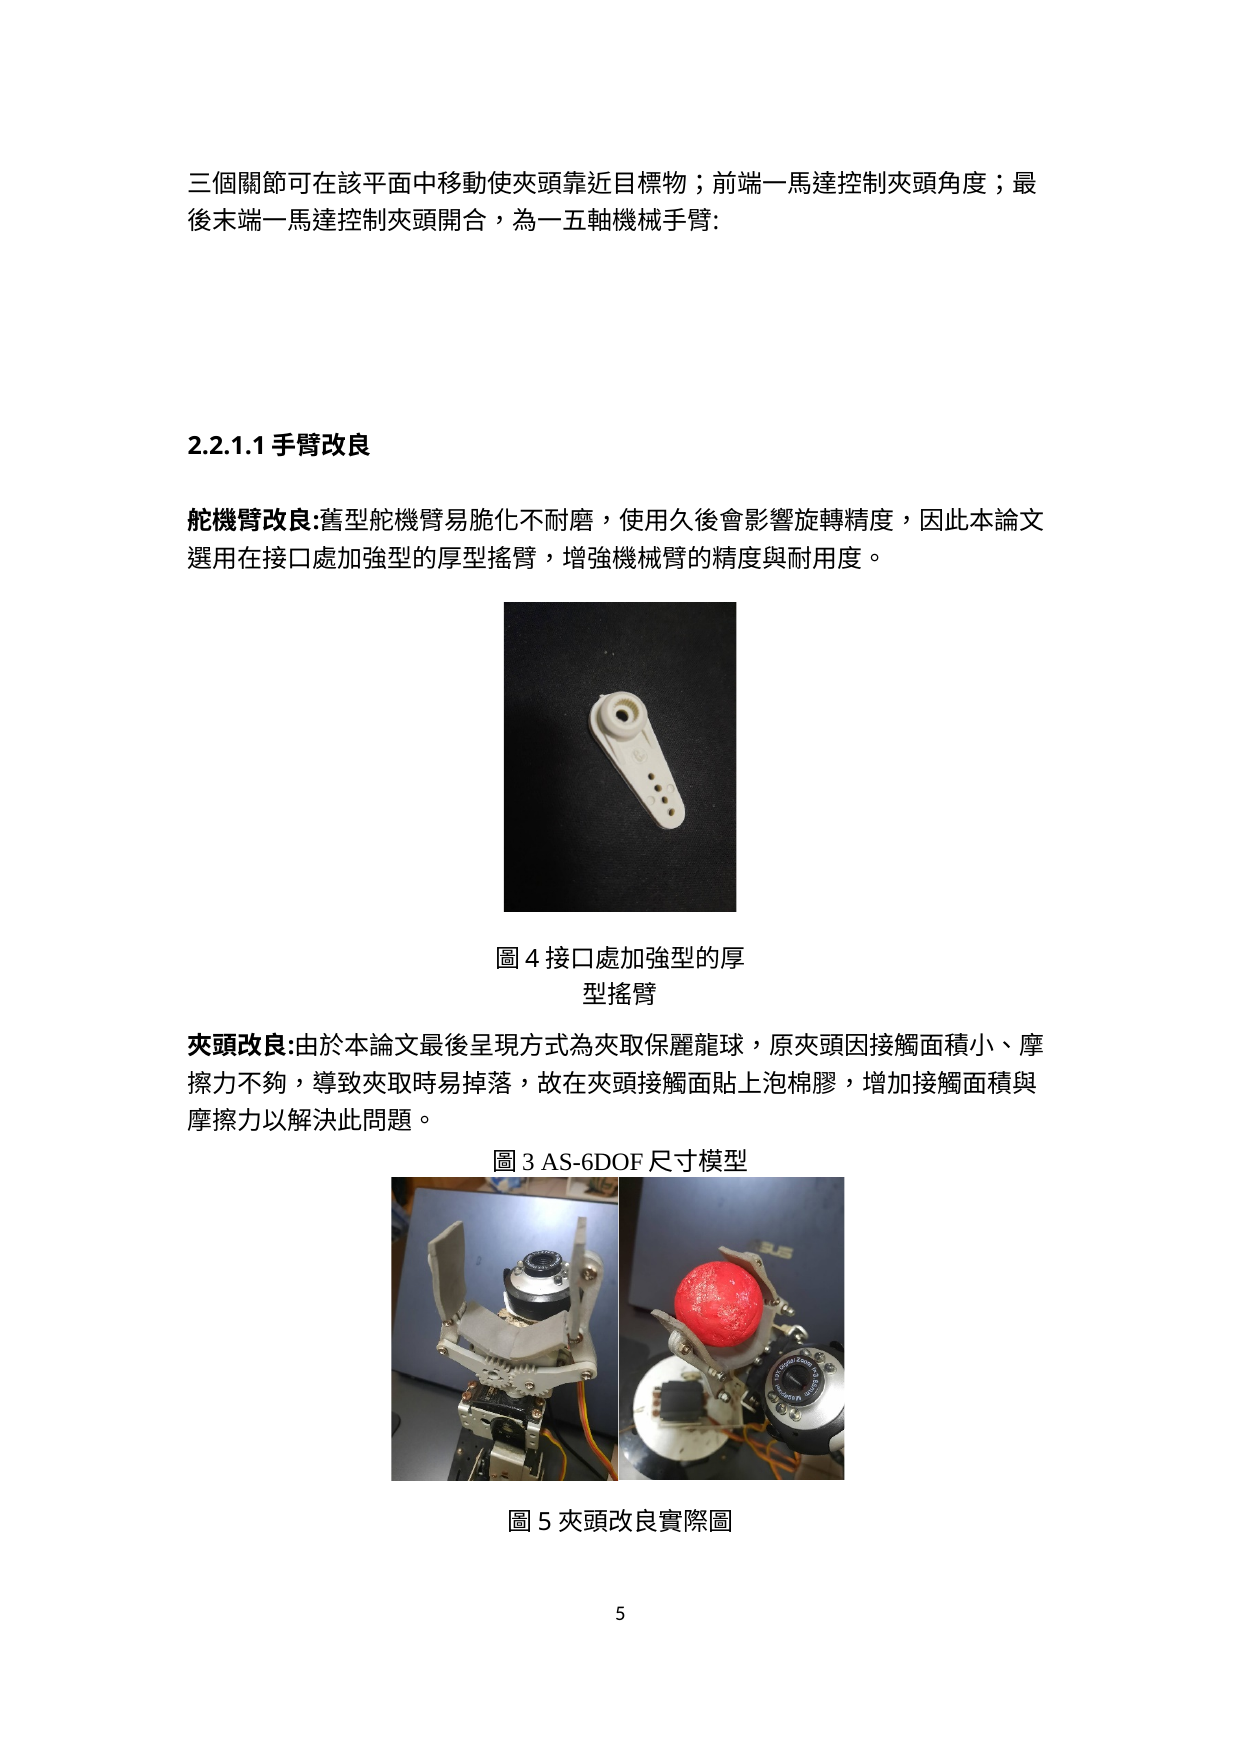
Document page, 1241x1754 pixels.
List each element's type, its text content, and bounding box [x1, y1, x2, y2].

text 舵機臂改良:舊型舵機臂易脆化不耐磨，使用久後會影響旋轉精度，因此本論文選用在接口處加強型的厚型搖臂，增強機械臂的精度與耐用度。 [187, 500, 1053, 575]
text 夾頭改良:由於本論文最後呈現方式為夾取保麗龍球，原夾頭因接觸面積小、摩擦力不夠，導致夾取時易掉落，故在夾頭接觸面貼上泡棉膠，增加接觸面積與摩擦力以解決此問題。 [187, 1025, 1053, 1137]
picture [391, 1177, 845, 1481]
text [187, 162, 1053, 237]
text 2.2.1.1手臂改良 [187, 425, 1053, 462]
picture [503, 602, 737, 912]
